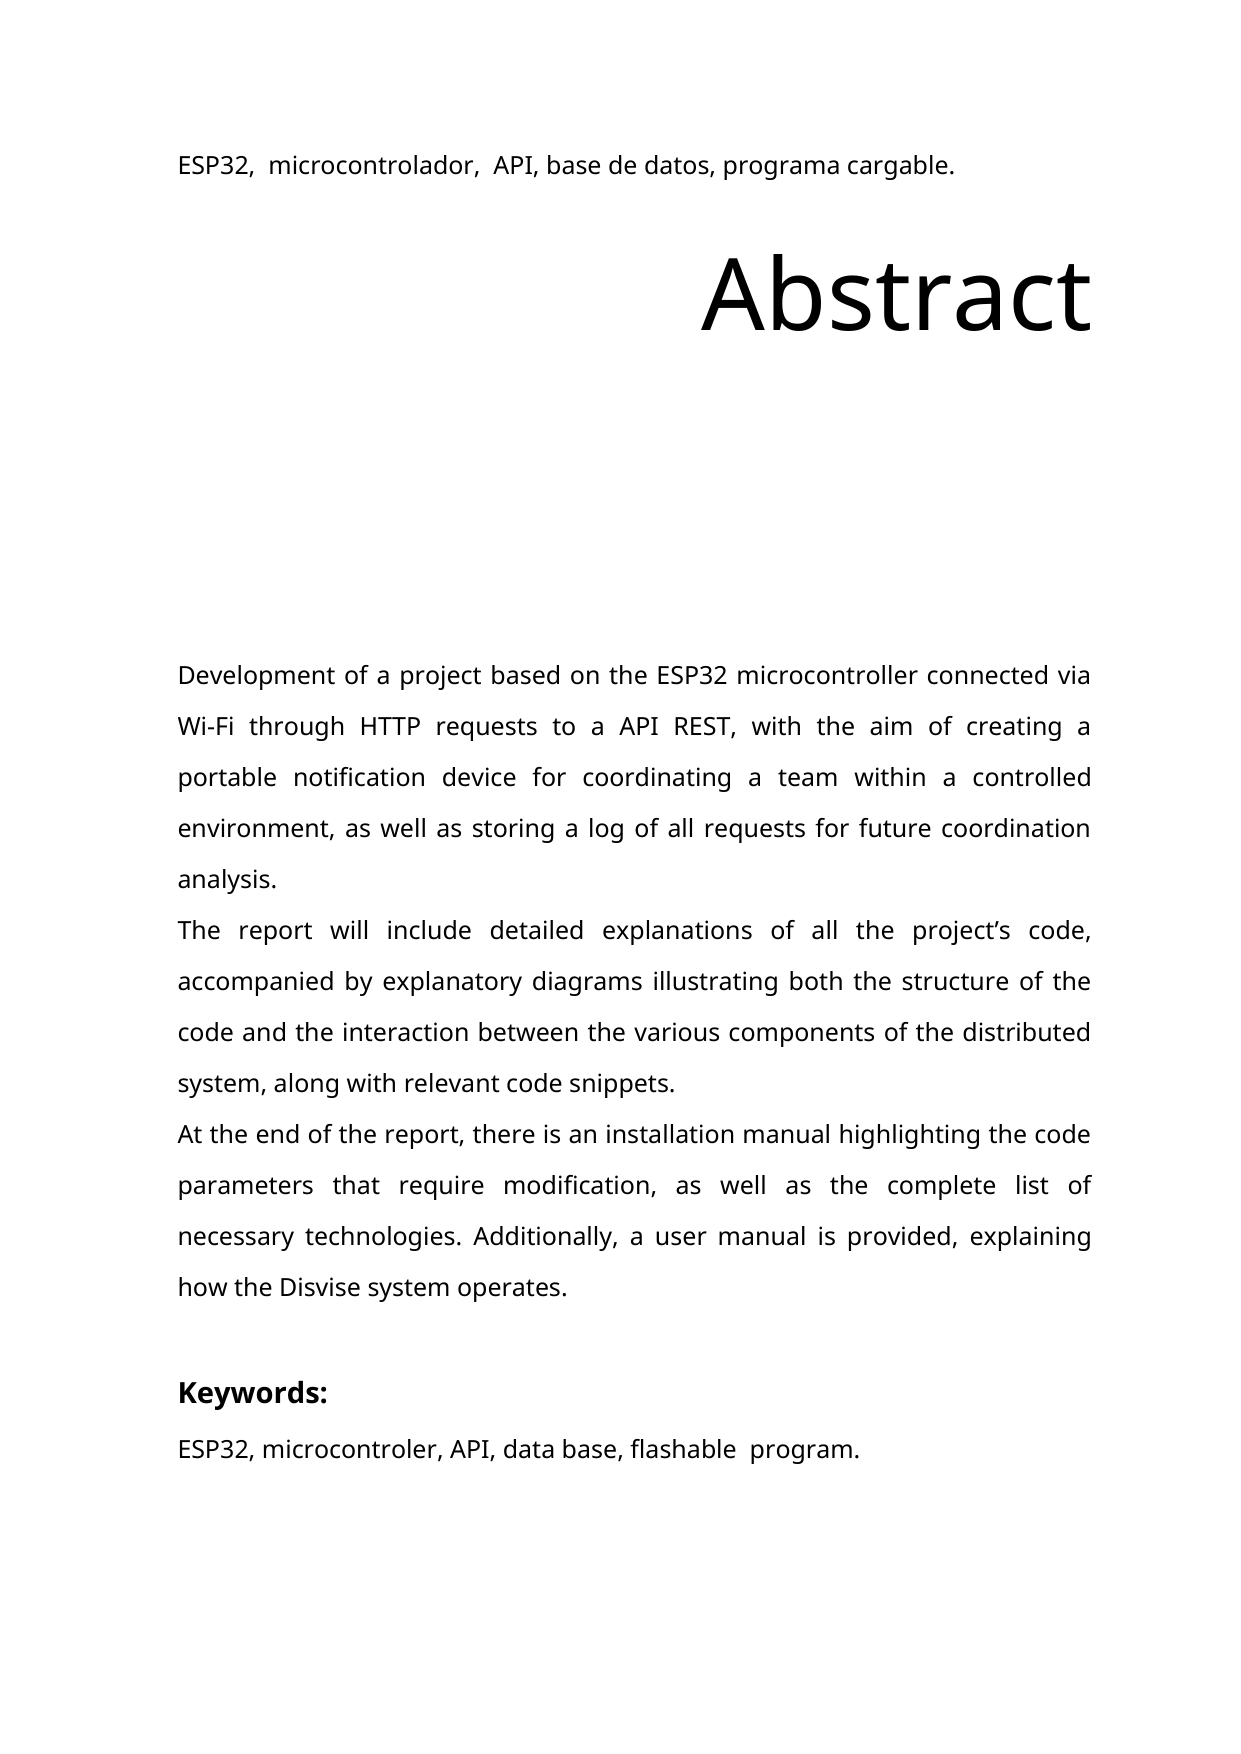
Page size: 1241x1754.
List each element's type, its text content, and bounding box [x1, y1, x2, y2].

text Abstract [177, 224, 1092, 360]
text The report will include detailed explanations of all the project’s code, accompanied by explanatory diagrams illustrating both the structure of the code and the interaction between the various components of the distributed system, along with relevant code snippets. [177, 913, 1092, 1100]
text ESP32, microcontrolador, API, base de datos, programa cargable. [177, 148, 1092, 182]
text At the end of the report, there is an installation manual highlighting the code parameters that require modification, as well as the complete list of necessary technologies. Additionally, a user manual is provided, explaining how the Disvise system operates. [177, 1117, 1092, 1304]
text Keywords: [177, 1372, 1092, 1412]
text Development of a project based on the ESP32 microcontroller connected via Wi-Fi through HTTP requests to a API REST, with the aim of creating a portable notification device for coordinating a team within a controlled environment, as well as storing a log of all requests for future coordination analysis. [177, 657, 1092, 896]
text ESP32, microcontroler, API, data base, flashable program. [177, 1432, 1092, 1466]
